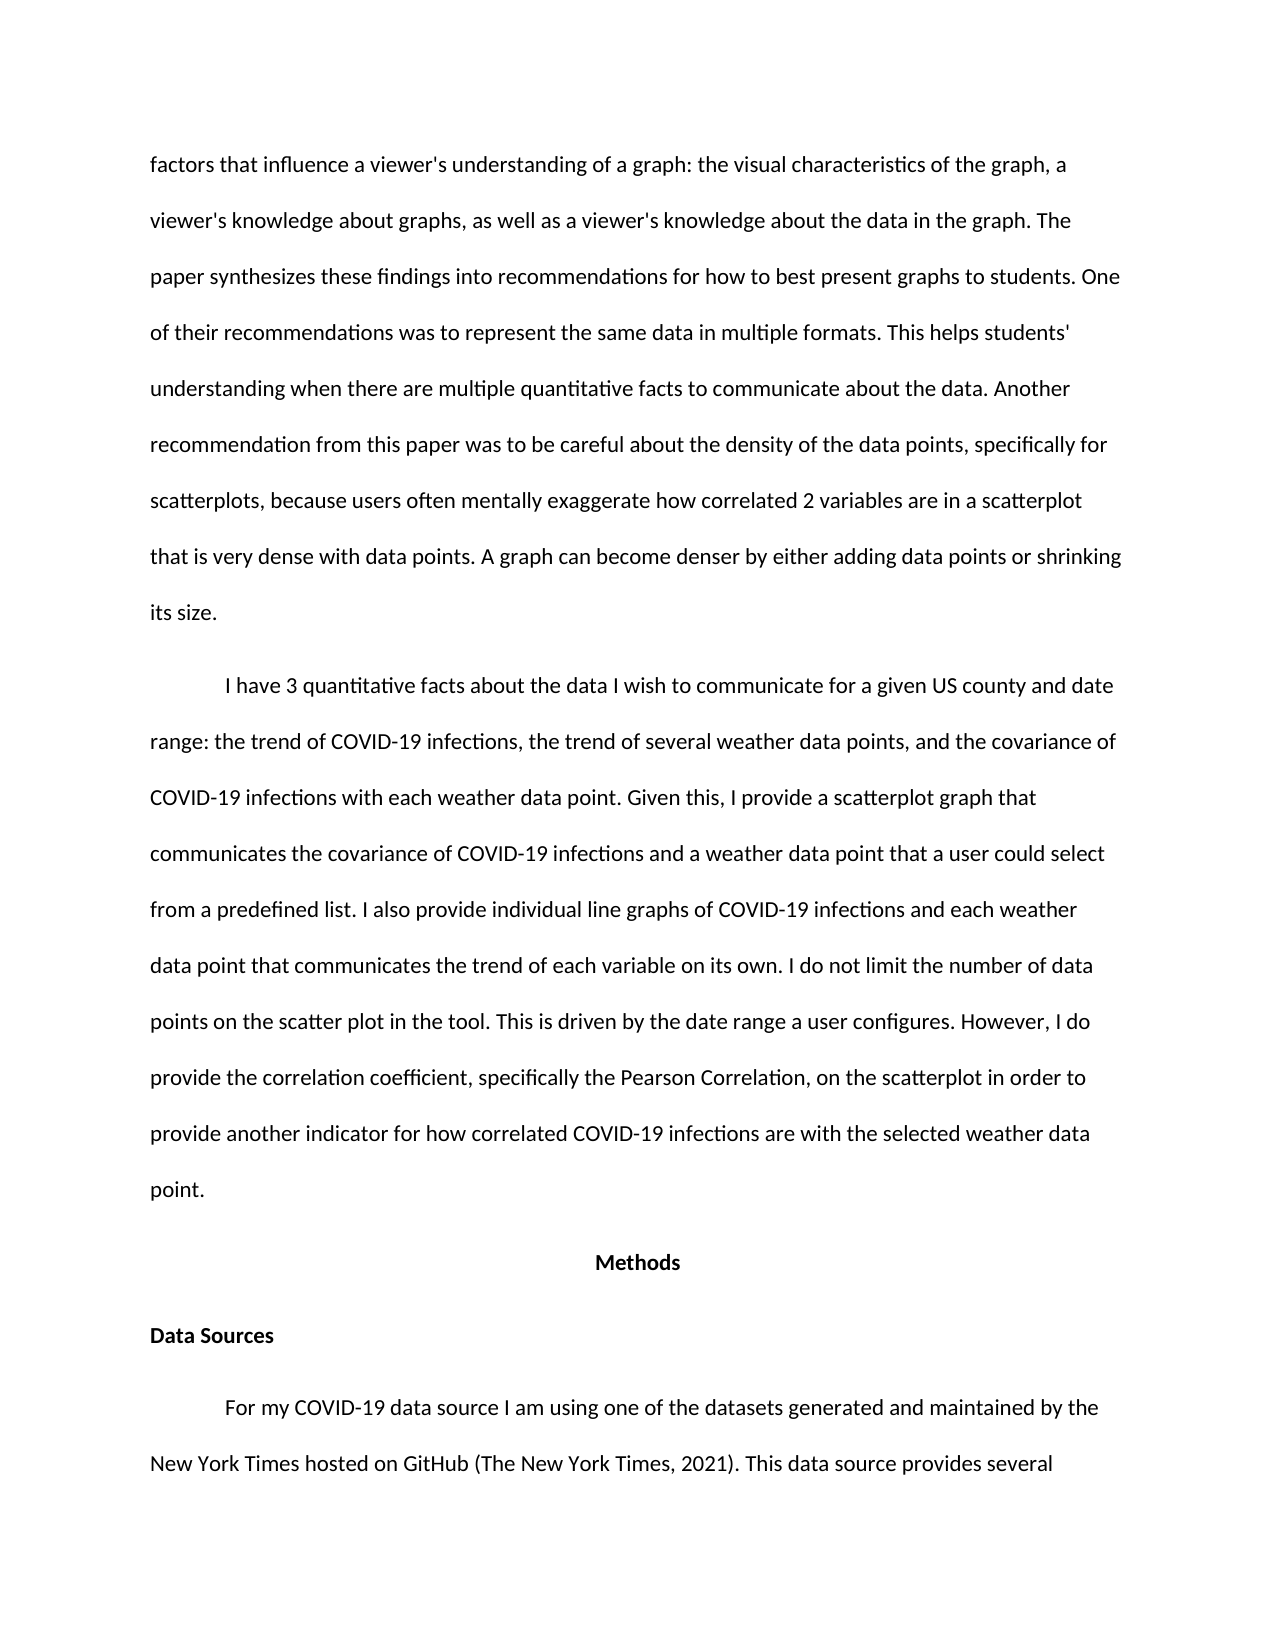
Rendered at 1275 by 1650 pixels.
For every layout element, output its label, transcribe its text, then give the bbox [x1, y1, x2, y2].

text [150, 150, 1125, 626]
text Methods [150, 1248, 1125, 1276]
text Data Sources [150, 1321, 1125, 1349]
text I have 3 quantitative facts about the data I wish to communicate for a given US county and date range: the trend of COVID-19 infections, the trend of several weather data points, and the covariance of COVID-19 infections with each weather data point. Given this, I provide a scatterplot graph that communicates the covariance of COVID-19 infections and a weather data point that a user could select from a predefined list. I also provide individual line graphs of COVID-19 infections and each weather data point that communicates the trend of each variable on its own. I do not limit the number of data points on the scatter plot in the tool. This is driven by the date range a user configures. However, I do provide the correlation coefficient, specifically the Pearson Correlation, on the scatterplot in order to provide another indicator for how correlated COVID-19 infections are with the selected weather data point. [150, 671, 1125, 1203]
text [150, 1393, 1125, 1478]
